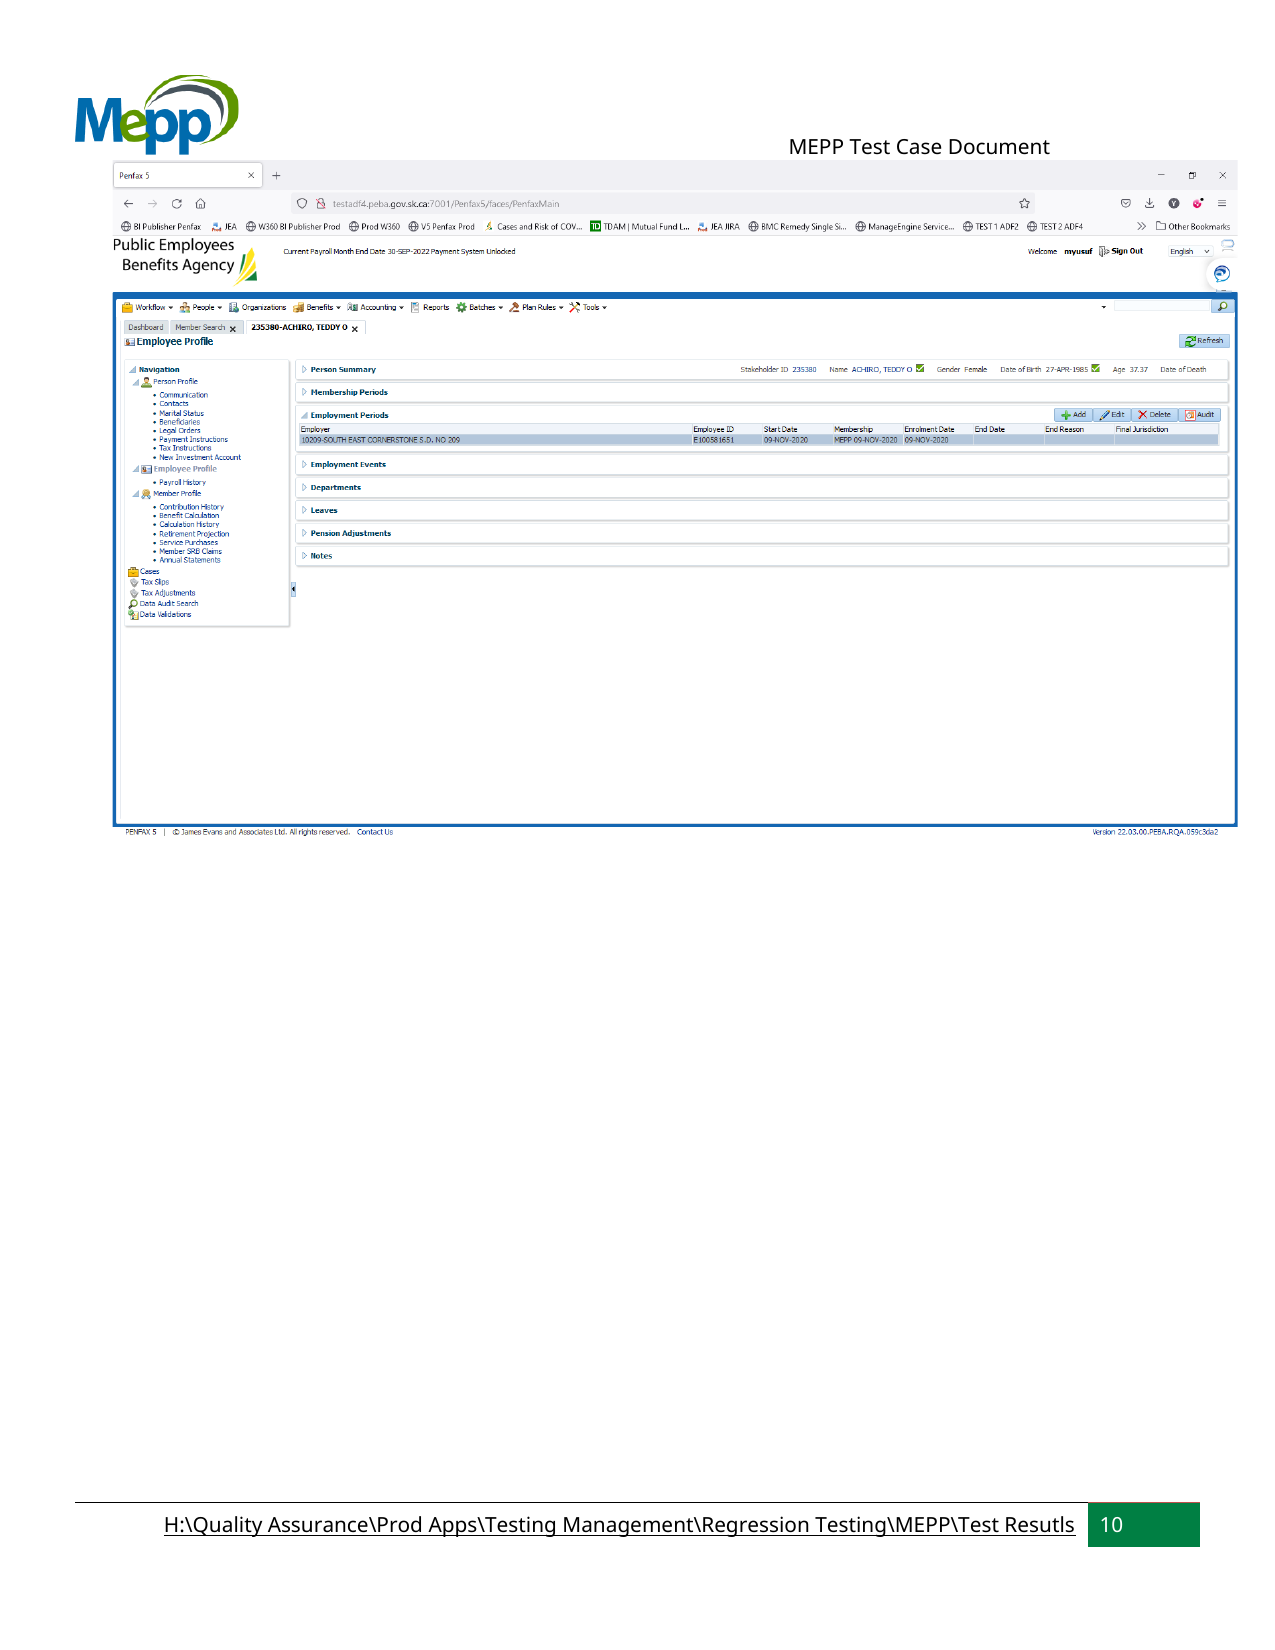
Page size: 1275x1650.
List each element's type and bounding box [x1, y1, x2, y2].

picture [75, 75, 239, 155]
picture [112, 160, 1238, 837]
